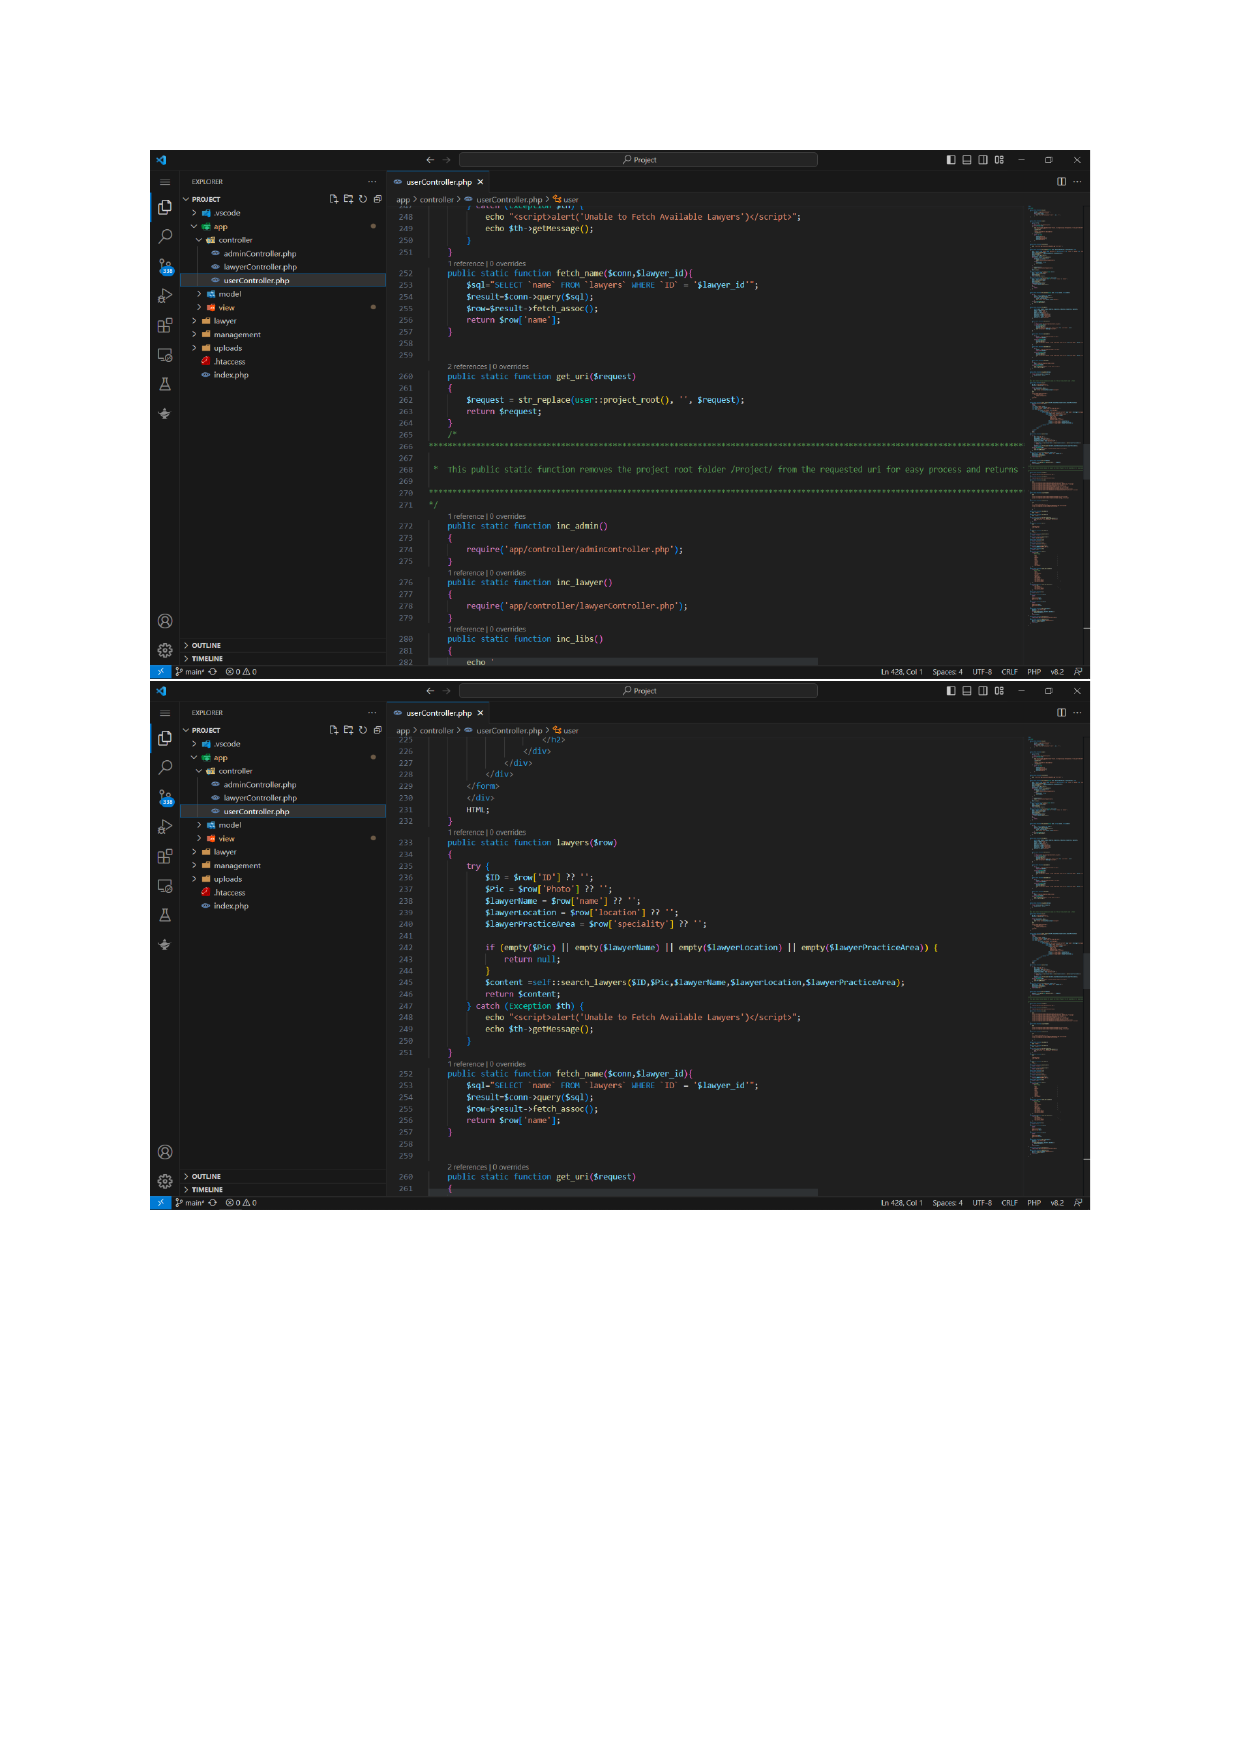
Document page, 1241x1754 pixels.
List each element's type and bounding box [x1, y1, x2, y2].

picture [150, 150, 1091, 679]
picture [150, 681, 1091, 1210]
